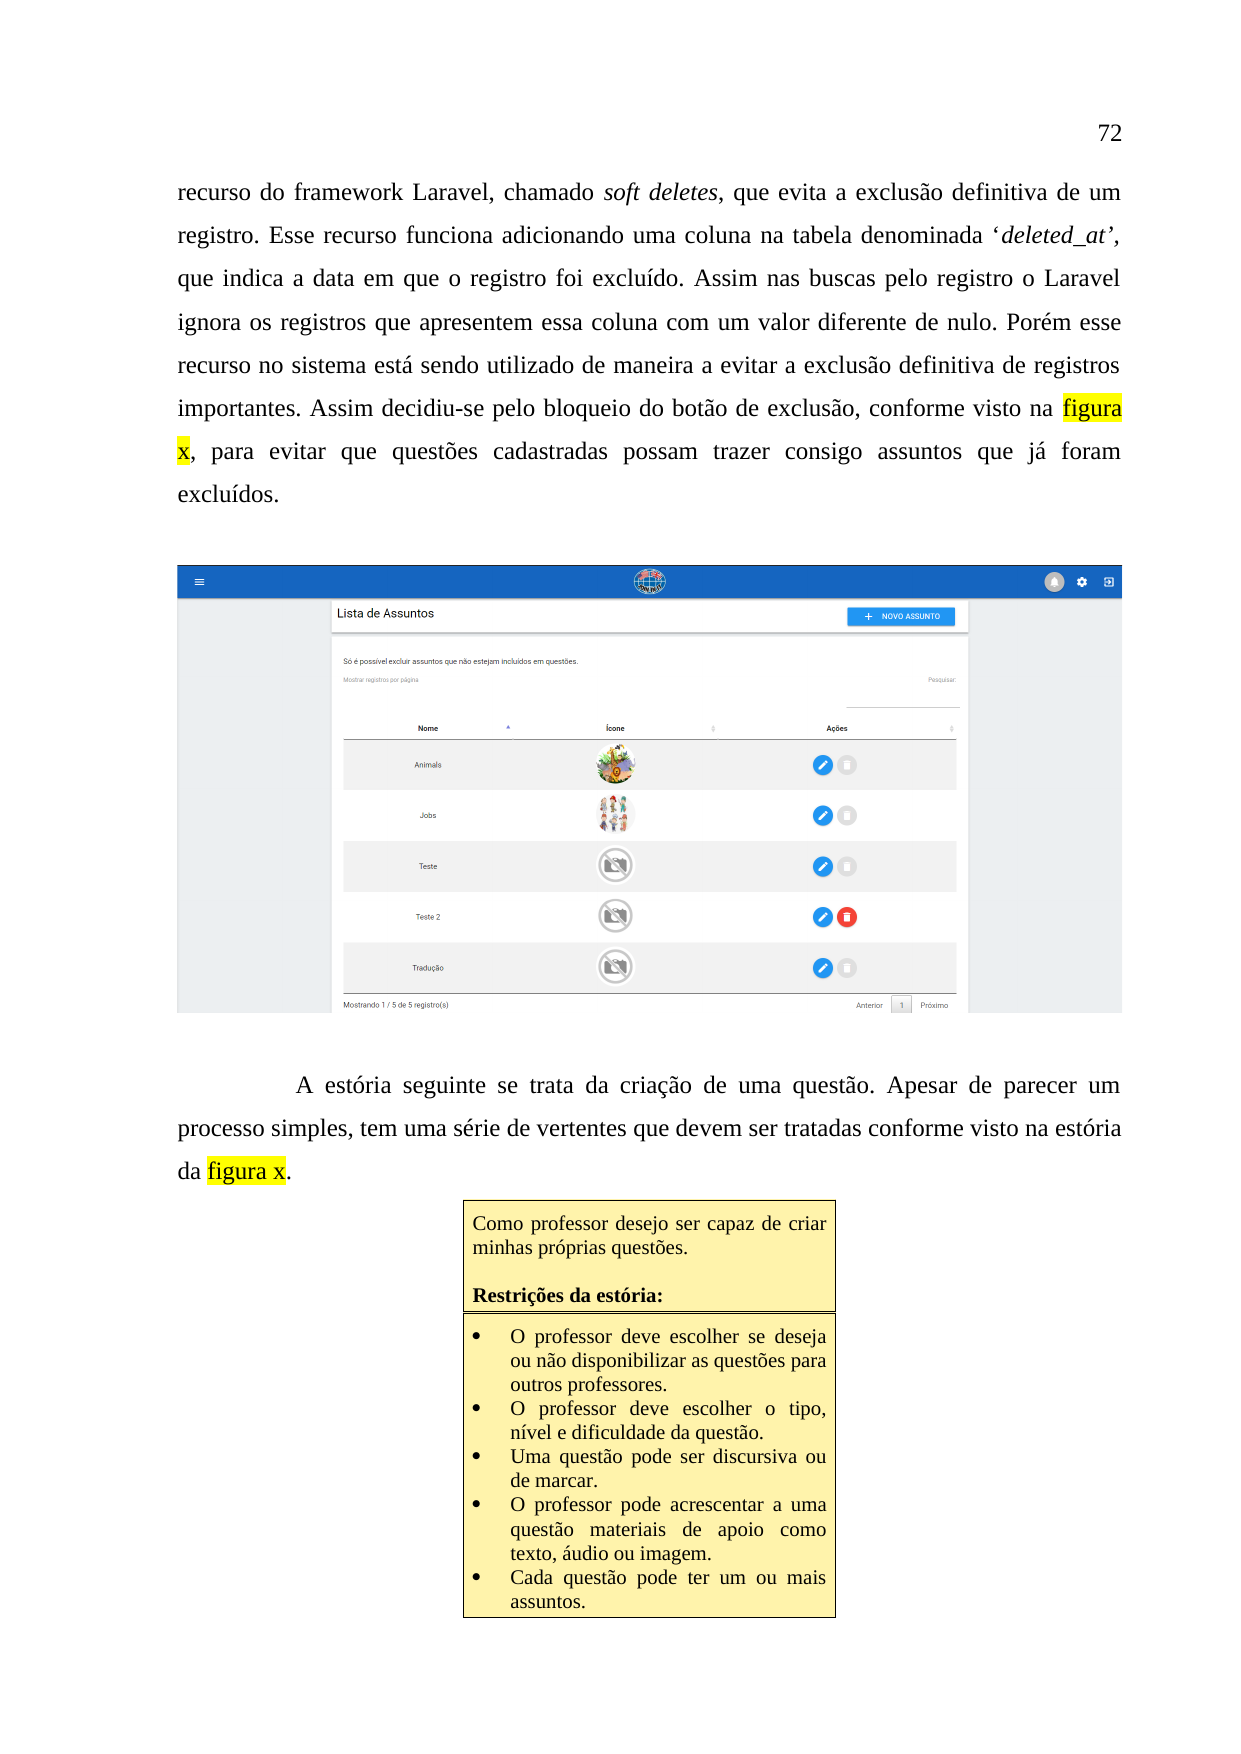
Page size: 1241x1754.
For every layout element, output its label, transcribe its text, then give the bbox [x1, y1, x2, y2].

list Uma questão pode ser discursiva ou de marcar. [464, 1433, 835, 1481]
text Como professor desejo ser capaz de criar minhas próprias questões. [464, 1201, 835, 1248]
list O professor deve escolher o tipo, nível e dificuldade da questão. [464, 1385, 835, 1433]
text A estória seguinte se trata da criação de uma questão. Apesar de parecer um processo simples, tem uma série de vertentes que devem ser tratadas conforme visto na estória da figura x. [177, 1070, 1122, 1185]
list O professor deve escolher se deseja ou não disponibilizar as questões para outros professores. [464, 1314, 835, 1385]
list Cada questão pode ter um ou mais assuntos. [464, 1553, 835, 1617]
text Restrições da estória: [464, 1272, 835, 1311]
picture [177, 565, 1123, 1013]
list O professor pode acrescentar a uma questão materiais de apoio como texto, áudio ou imagem. [464, 1481, 835, 1553]
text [177, 177, 1122, 508]
